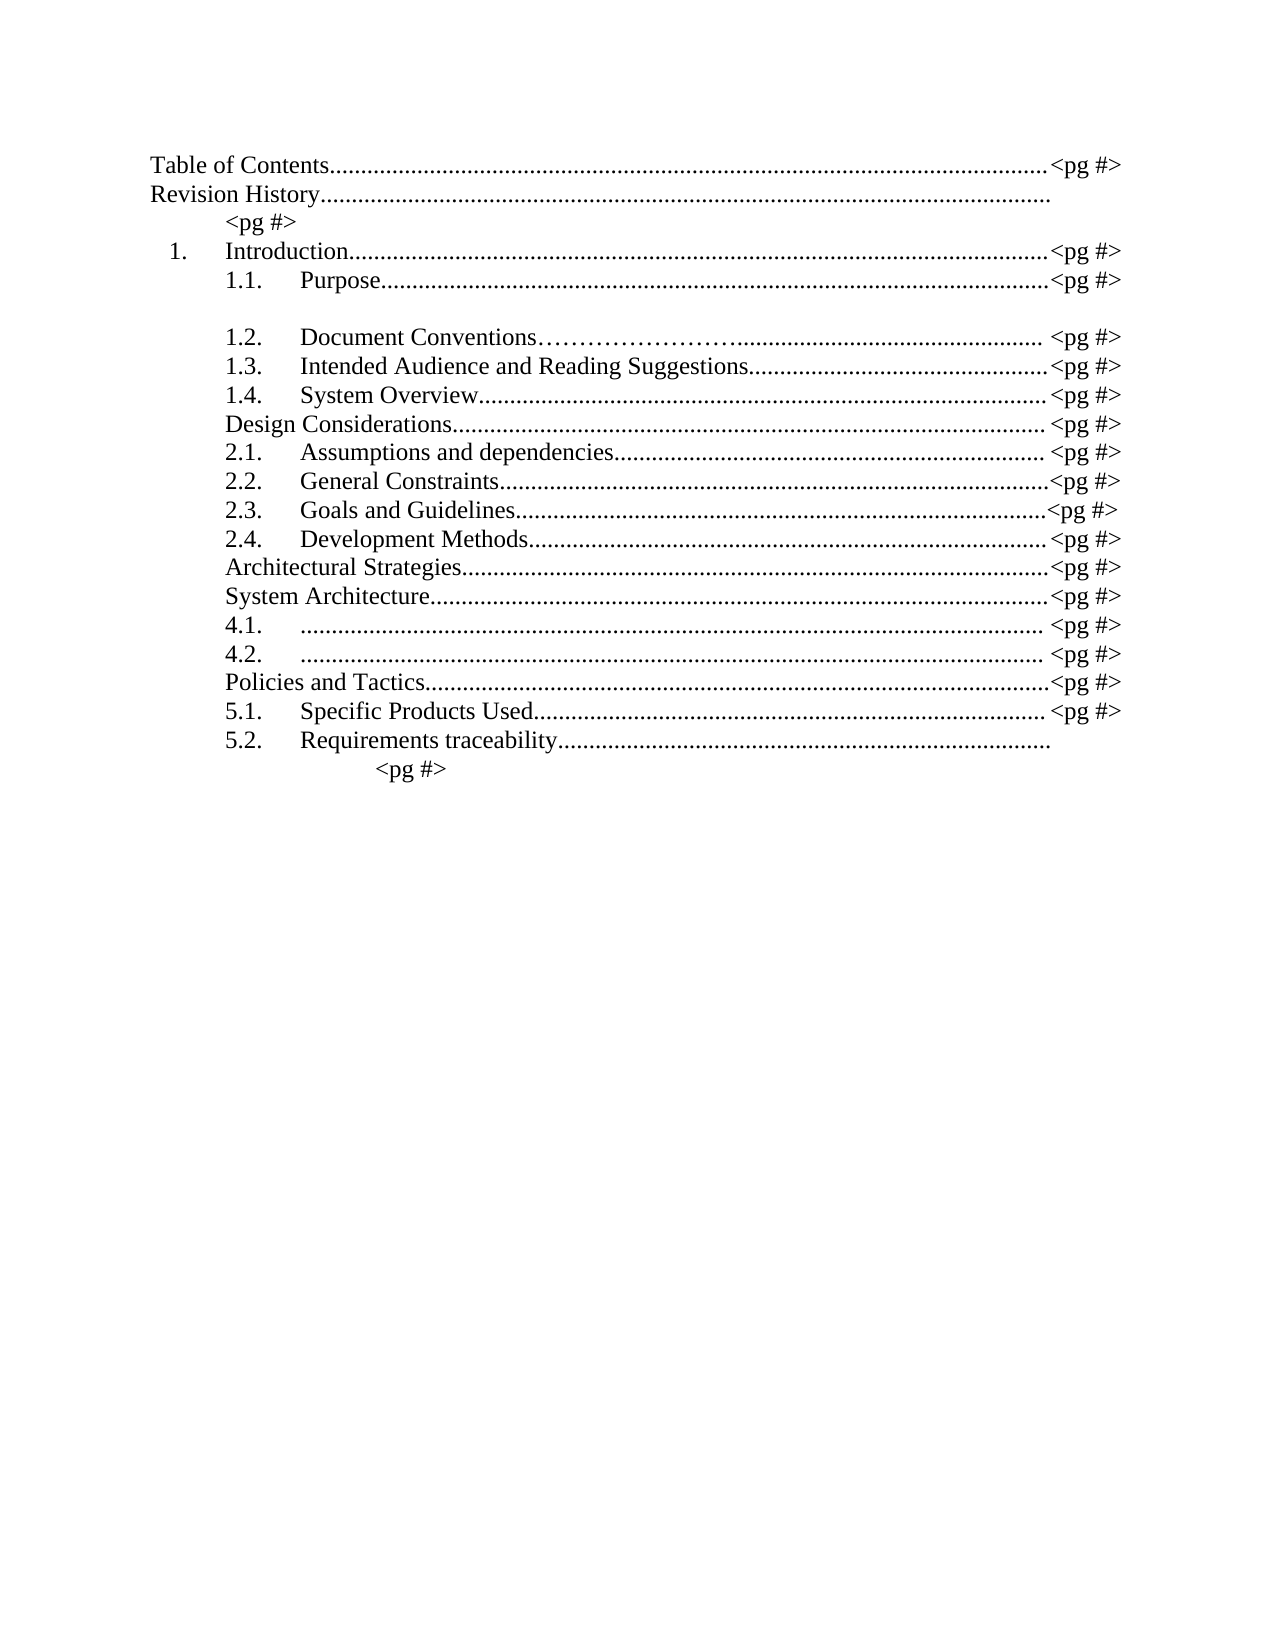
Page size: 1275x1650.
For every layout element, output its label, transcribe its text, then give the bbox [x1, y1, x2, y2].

list Intended Audience and Reading Suggestions................................................ <pg #> [262, 351, 1125, 380]
list Requirements traceability............................................................................... <pg #> [262, 725, 1125, 782]
list ....................................................................................................................... <pg #> [262, 639, 1125, 667]
list Document Conventions……………………................................................. <pg #> [262, 322, 1125, 351]
text Revision History..................................................................................................................... <pg #> [150, 179, 1125, 236]
list Introduction................................................................................................................ <pg #> [187, 236, 1125, 265]
list System Overview........................................................................................... <pg #> [262, 380, 1125, 409]
text Table of Contents................................................................................................................... <pg #> [150, 150, 1125, 179]
list Goals and Guidelines.....................................................................................<pg #> [262, 495, 1125, 524]
list Purpose........................................................................................................... <pg #> [262, 265, 1125, 322]
list Assumptions and dependencies..................................................................... <pg #> [262, 437, 1125, 466]
list General Constraints........................................................................................<pg #> [262, 466, 1125, 495]
list Specific Products Used.................................................................................. <pg #> [262, 696, 1125, 725]
list ....................................................................................................................... <pg #> [262, 610, 1125, 639]
list Design Considerations............................................................................................... <pg #> [187, 409, 1125, 437]
list System Architecture................................................................................................... <pg #> [187, 581, 1125, 610]
list Architectural Strategies.............................................................................................. <pg #> [187, 552, 1125, 581]
list Policies and Tactics.................................................................................................... <pg #> [187, 667, 1125, 696]
list Development Methods................................................................................... <pg #> [262, 524, 1125, 552]
